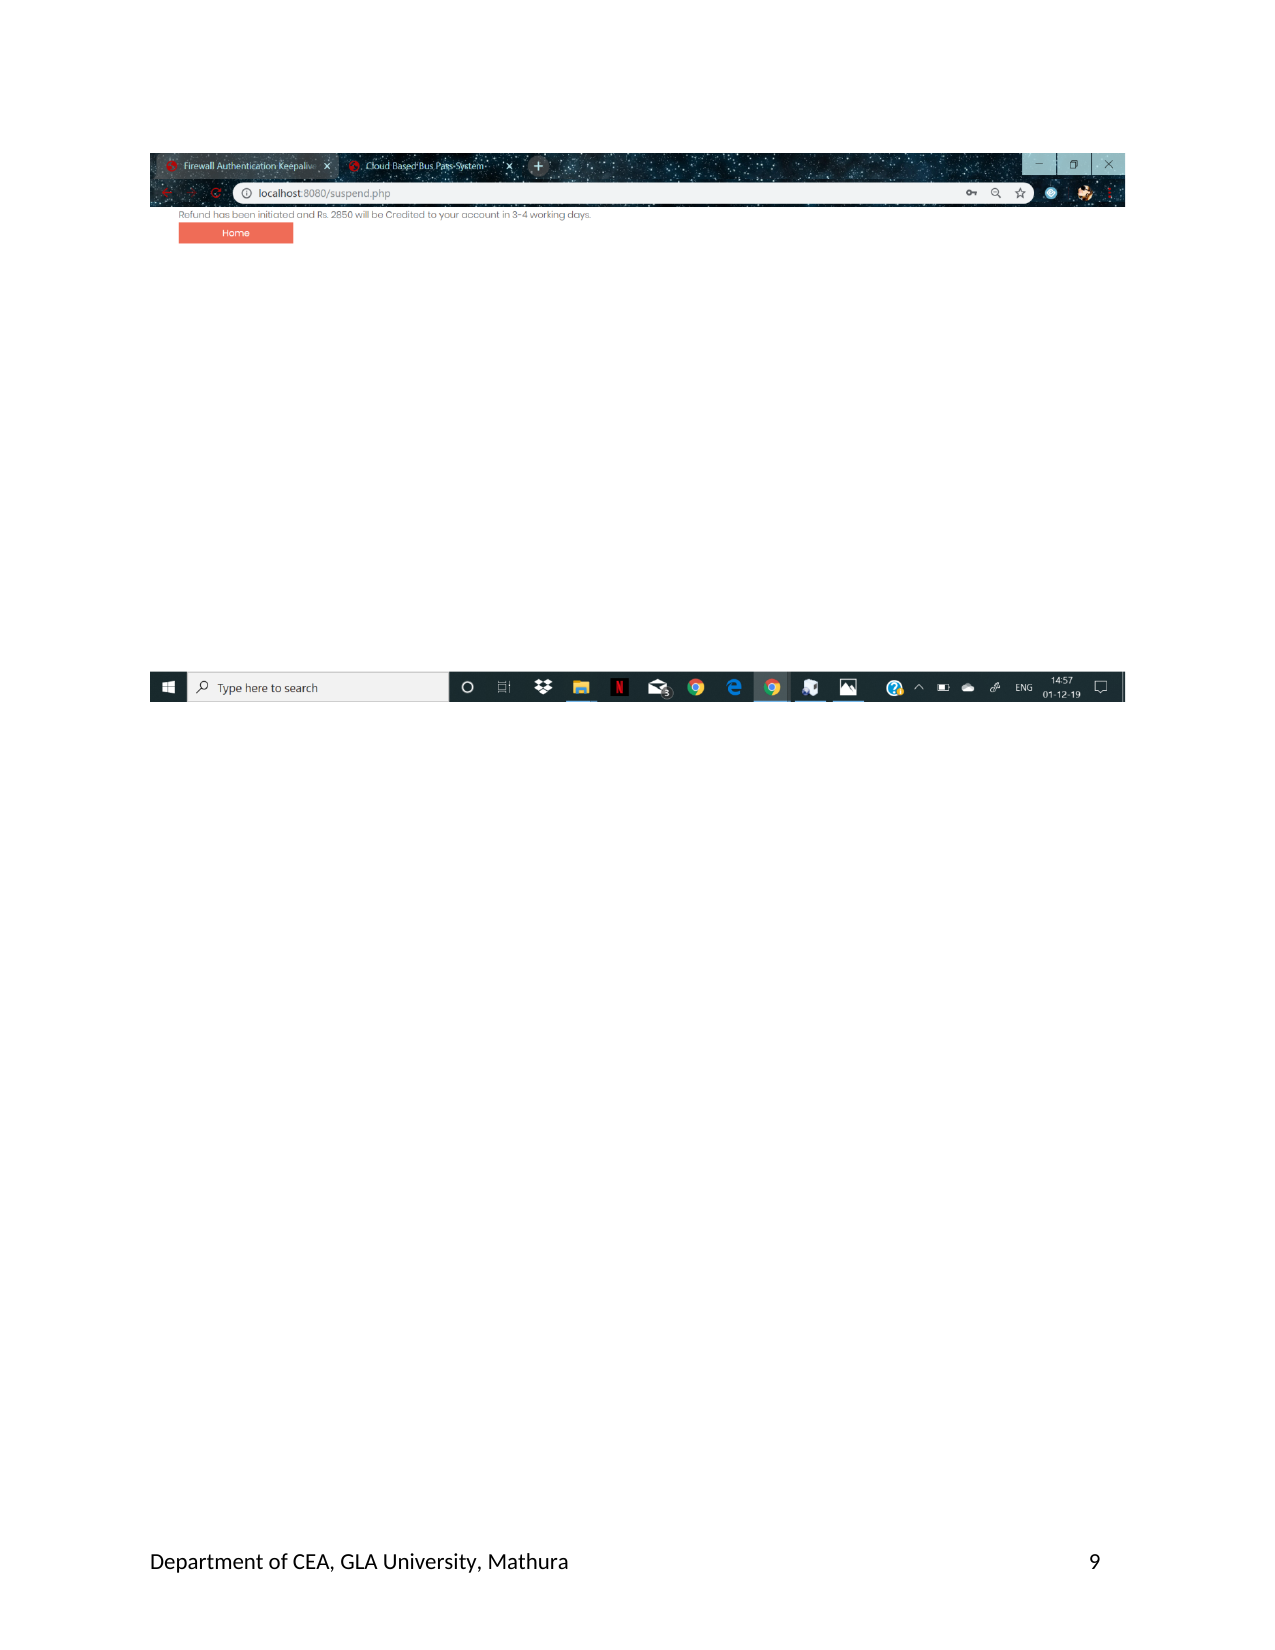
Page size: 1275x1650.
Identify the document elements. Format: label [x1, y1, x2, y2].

picture [150, 153, 1125, 702]
